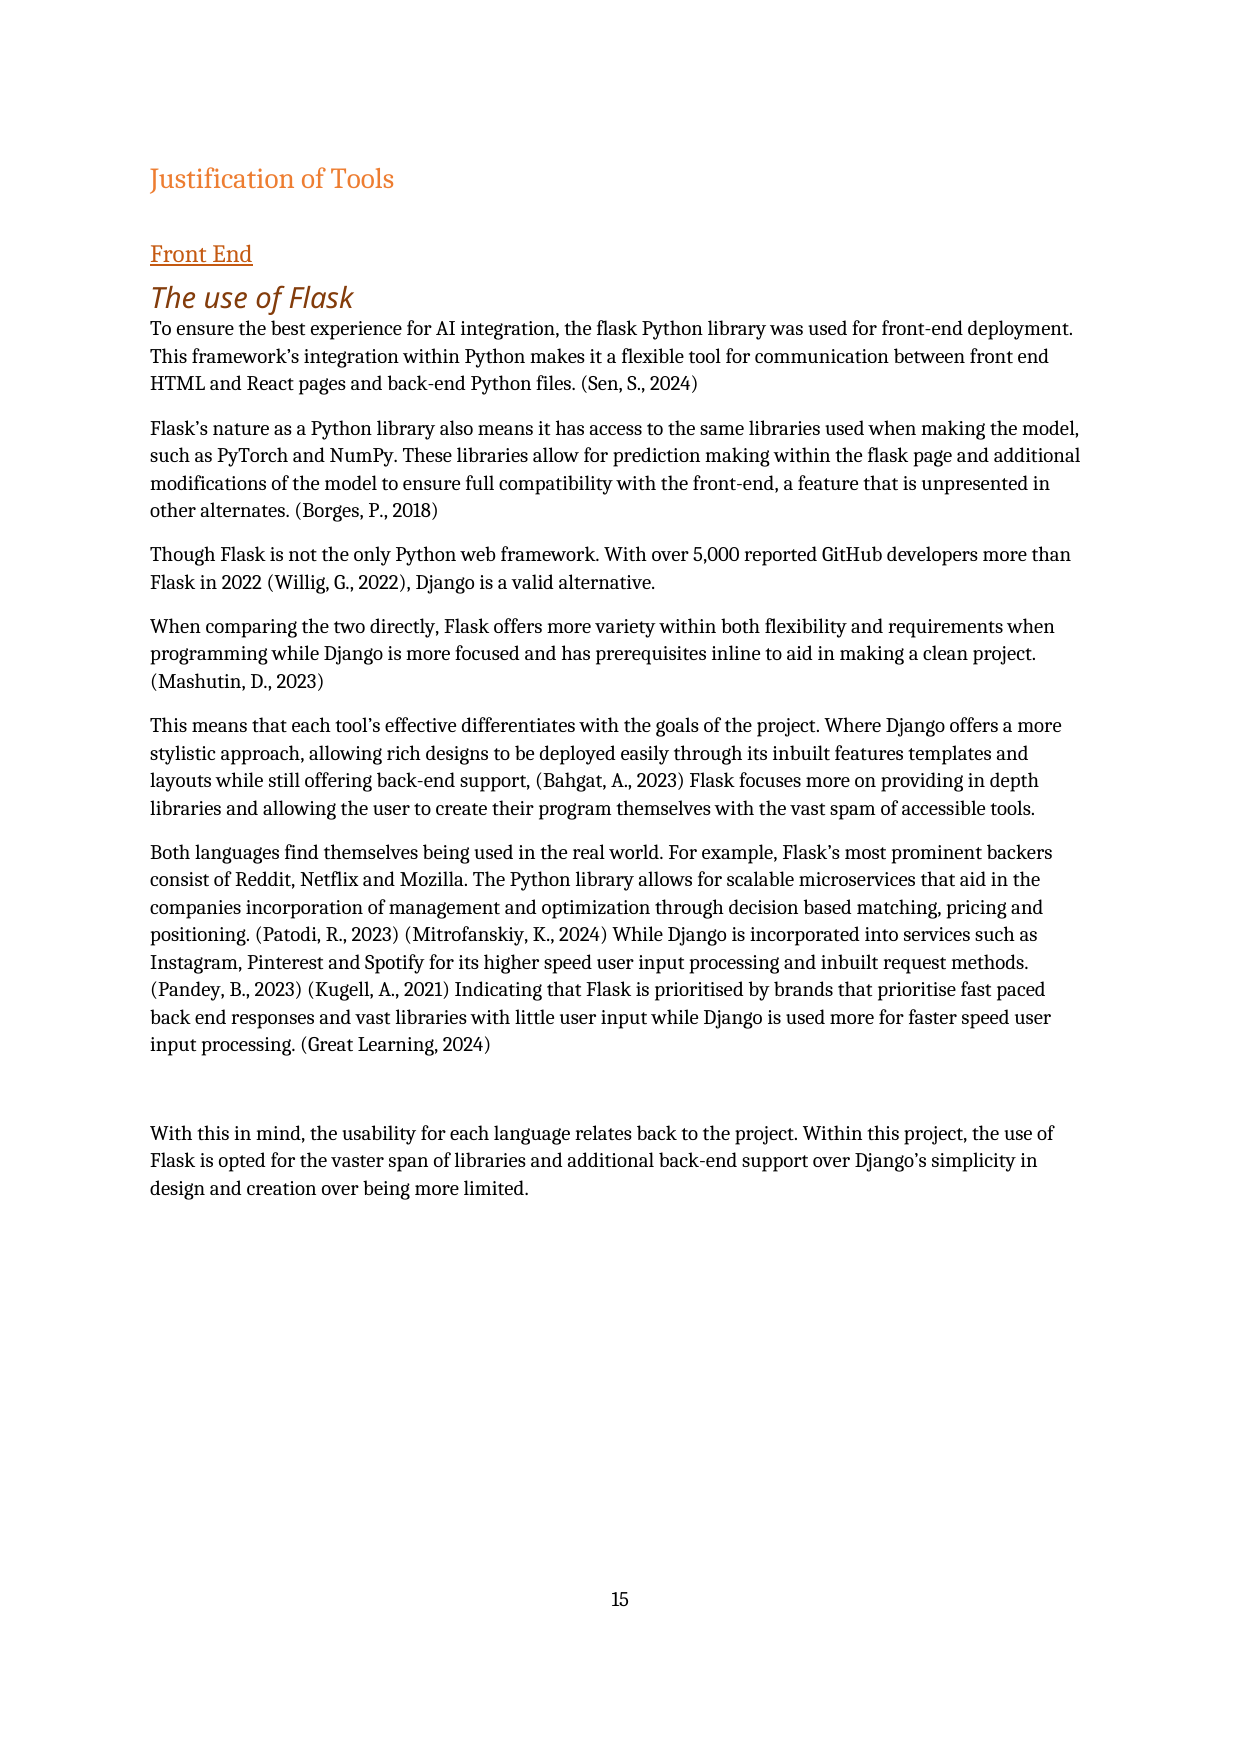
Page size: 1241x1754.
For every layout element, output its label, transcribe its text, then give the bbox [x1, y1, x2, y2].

subtitle The use of Flask [150, 277, 1090, 317]
subtitle Justification of Tools [150, 162, 1090, 196]
subtitle Front End [150, 240, 1090, 269]
text When comparing the two directly, Flask offers more variety within both flexibility and requirements when programming while Django is more focused and has prerequisites inline to aid in making a clean project. (Mashutin, D., 2023) [150, 614, 1090, 693]
text Though Flask is not the only Python web framework. With over 5,000 reported GitHub developers more than Flask in 2022 (Willig, G., 2022), Django is a valid alternative. [150, 543, 1090, 594]
text This means that each tool’s effective differentiates with the goals of the project. Where Django offers a more stylistic approach, allowing rich designs to be deployed easily through its inbuilt features templates and layouts while still offering back-end support, (Bahgat, A., 2023) Flask focuses more on providing in depth libraries and allowing the user to create their program themselves with the vast spam of accessible tools. [150, 714, 1090, 820]
text Both languages find themselves being used in the real world. For example, Flask’s most prominent backers consist of Reddit, Netflix and Mozilla. The Python library allows for scalable microservices that aid in the companies incorporation of management and optimization through decision based matching, pricing and positioning. (Patodi, R., 2023) (Mitrofanskiy, K., 2024) While Django is incorporated into services such as Instagram, Pinterest and Spotify for its higher speed user input processing and inbuilt request methods. (Pandey, B., 2023) (Kugell, A., 2021) Indicating that Flask is prioritised by brands that prioritise fast paced back end responses and vast libraries with little user input while Django is used more for faster speed user input processing. (Great Learning, 2024) [150, 840, 1090, 1057]
text To ensure the best experience for AI integration, the flask Python library was used for front-end deployment. This framework’s integration within Python makes it a flexible tool for communication between front end HTML and React pages and back-end Python files. (Sen, S., 2024) [150, 317, 1090, 396]
text Flask’s nature as a Python library also means it has access to the same libraries used when making the model, such as PyTorch and NumPy. These libraries allow for prediction making within the flask page and additional modifications of the model to ensure full compatibility with the front-end, a feature that is unpresented in other alternates. (Borges, P., 2018) [150, 416, 1090, 523]
text With this in mind, the usability for each language relates back to the project. Within this project, the use of Flask is opted for the vaster span of libraries and additional back-end support over Django’s simplicity in design and creation over being more limited. [150, 1121, 1090, 1200]
